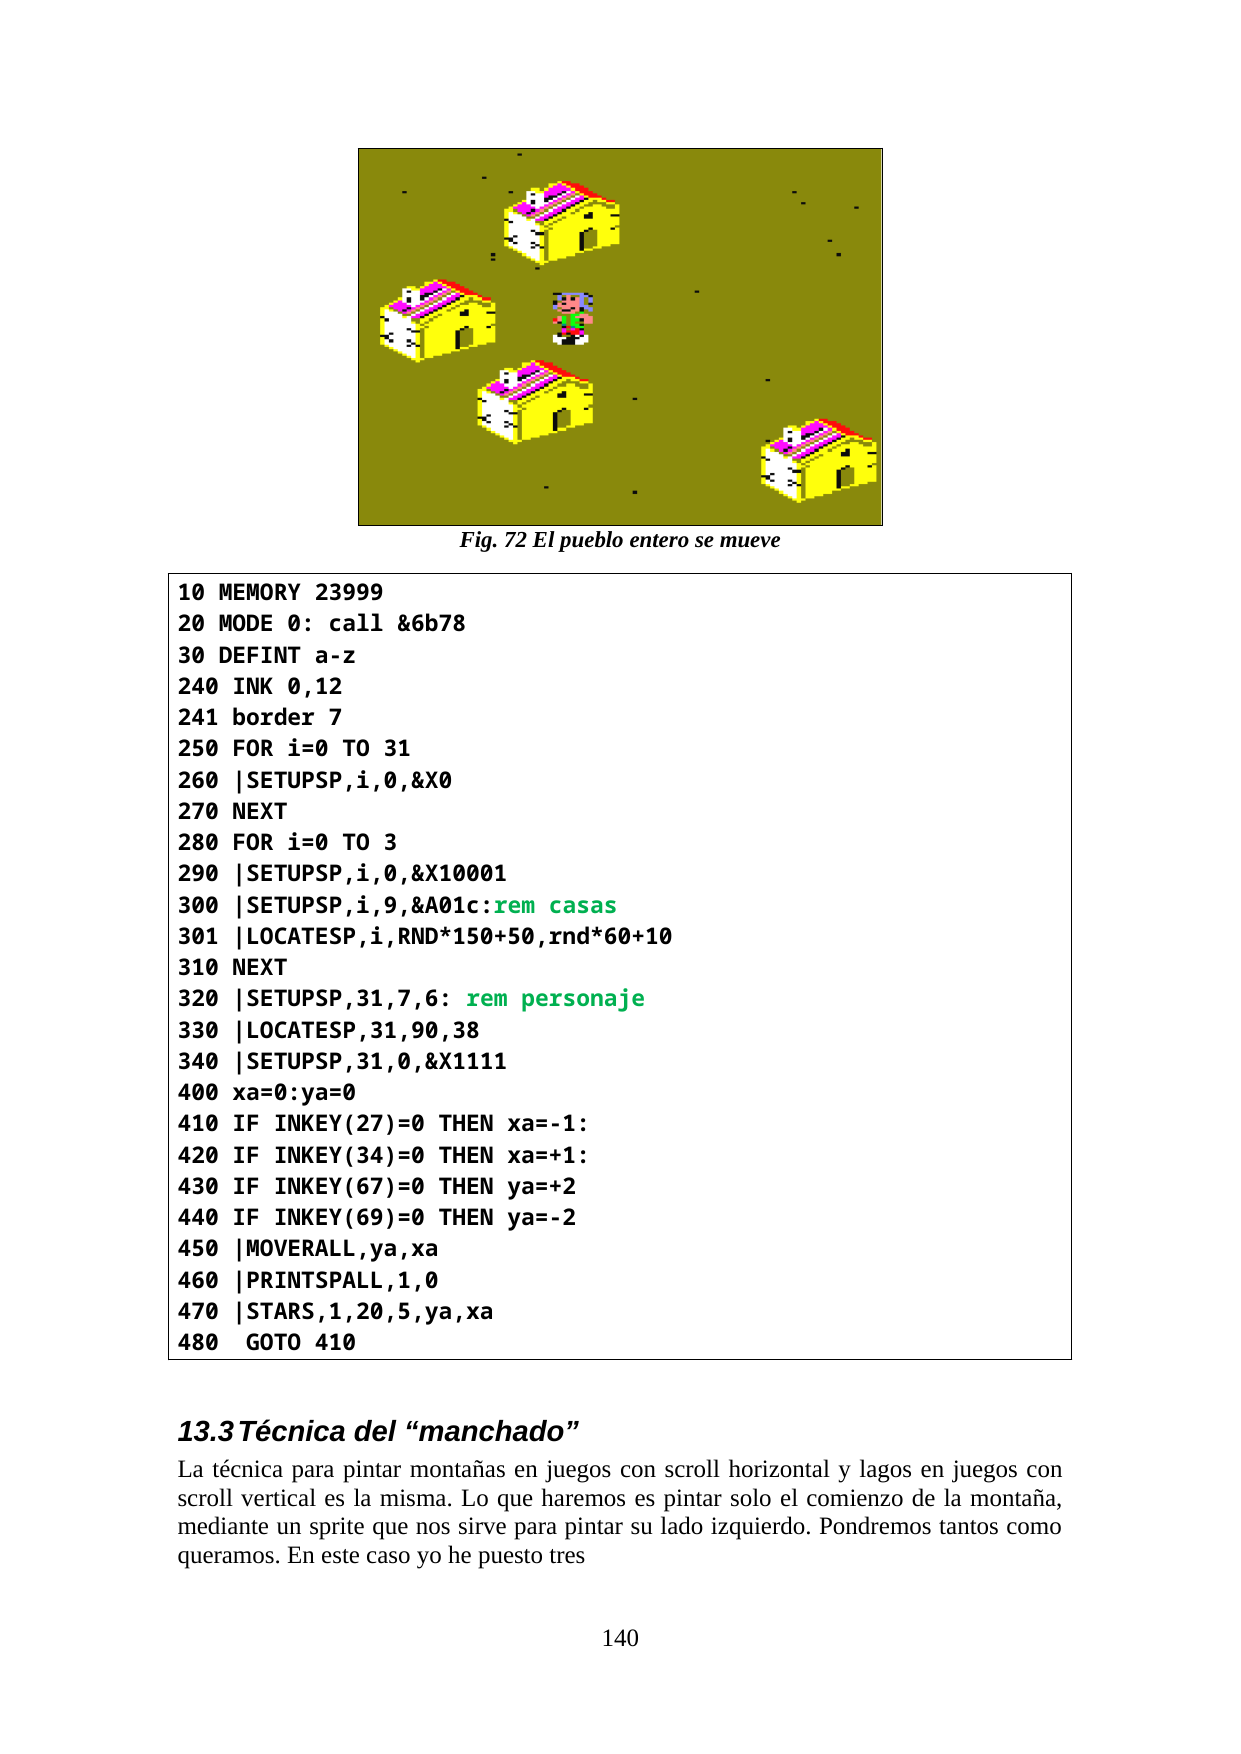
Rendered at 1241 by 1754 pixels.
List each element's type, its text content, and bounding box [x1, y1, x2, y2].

text 260 |SETUPSP,i,0,&X0 [177, 763, 1063, 795]
text 340 |SETUPSP,31,0,&X1111 [177, 1045, 1063, 1076]
text 400 xa=0:ya=0 [177, 1076, 1063, 1107]
text 20 MODE 0: call &6b78 [177, 607, 1063, 638]
text 480 GOTO 410 [169, 1323, 1071, 1359]
picture [359, 149, 882, 525]
text 410 IF INKEY(27)=0 THEN xa=-1: [177, 1107, 1063, 1138]
text 330 |LOCATESP,31,90,38 [177, 1013, 1063, 1045]
text 301 |LOCATESP,i,RND*150+50,rnd*60+10 [177, 920, 1063, 951]
text 420 IF INKEY(34)=0 THEN xa=+1: [177, 1138, 1063, 1170]
text 10 MEMORY 23999 [169, 574, 1071, 607]
text 450 |MOVERALL,ya,xa [177, 1232, 1063, 1263]
text Fig. 72 El pueblo entero se mueve [177, 526, 1063, 552]
text 240 INK 0,12 [177, 670, 1063, 701]
text 270 NEXT [177, 795, 1063, 826]
text 430 IF INKEY(67)=0 THEN ya=+2 [177, 1170, 1063, 1201]
text 320 |SETUPSP,31,7,6: rem personaje [177, 982, 1063, 1013]
text 290 |SETUPSP,i,0,&X10001 [177, 857, 1063, 888]
text 280 FOR i=0 TO 3 [177, 826, 1063, 857]
text 440 IF INKEY(69)=0 THEN ya=-2 [177, 1201, 1063, 1232]
text 460 |PRINTSPALL,1,0 [177, 1263, 1063, 1295]
text 470 |STARS,1,20,5,ya,xa [177, 1295, 1063, 1323]
text La técnica para pintar montañas en juegos con scroll horizontal y lagos en juegos con scroll vertical es la misma. Lo que haremos es pintar solo el comienzo de la montaña, mediante un sprite que nos sirve para pintar su lado izquierdo. Pondremos tantos como queramos. En este caso yo he puesto tres [177, 1454, 1063, 1569]
text 250 FOR i=0 TO 31 [177, 732, 1063, 763]
subtitle Técnica del “manchado” [177, 1414, 1063, 1448]
text 241 border 7 [177, 701, 1063, 732]
text 300 |SETUPSP,i,9,&A01c:rem casas [177, 888, 1063, 920]
text 310 NEXT [177, 951, 1063, 982]
text 30 DEFINT a-z [177, 638, 1063, 670]
